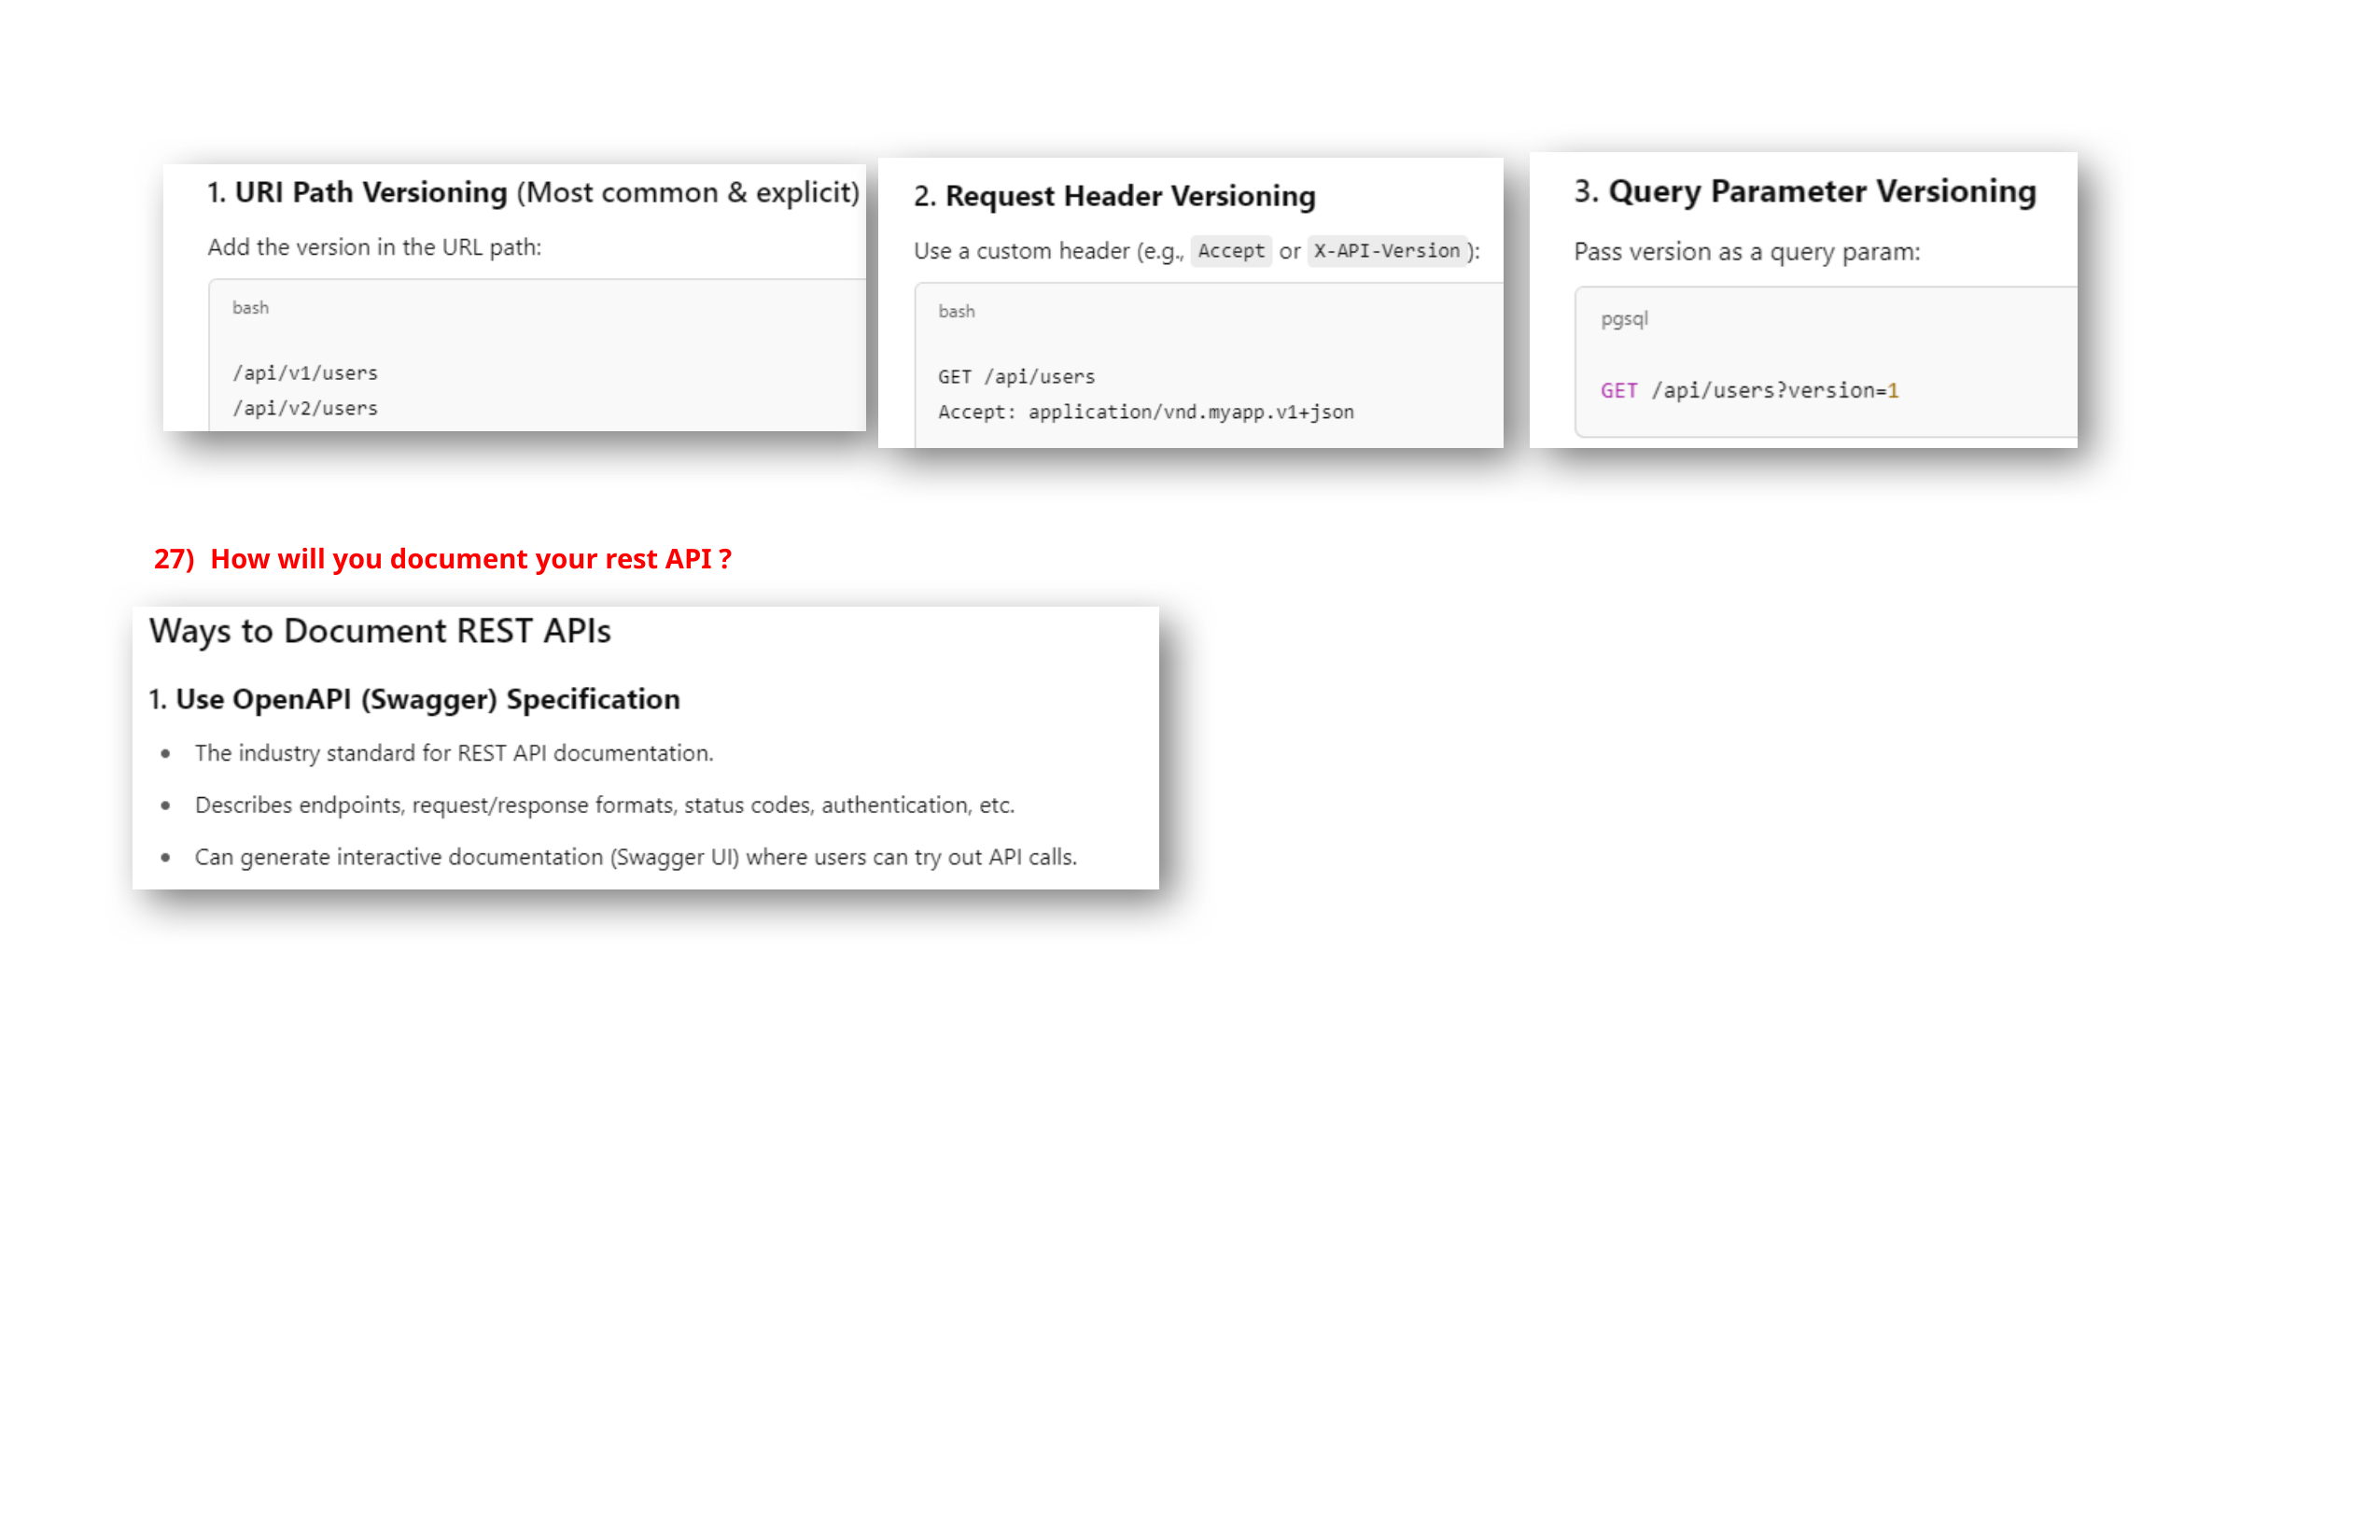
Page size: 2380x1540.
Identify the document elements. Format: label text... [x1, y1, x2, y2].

picture [878, 158, 1504, 448]
picture [133, 607, 1159, 889]
picture [1530, 152, 2078, 448]
list How will you document your rest API ? [154, 539, 2240, 577]
picture [163, 164, 866, 431]
